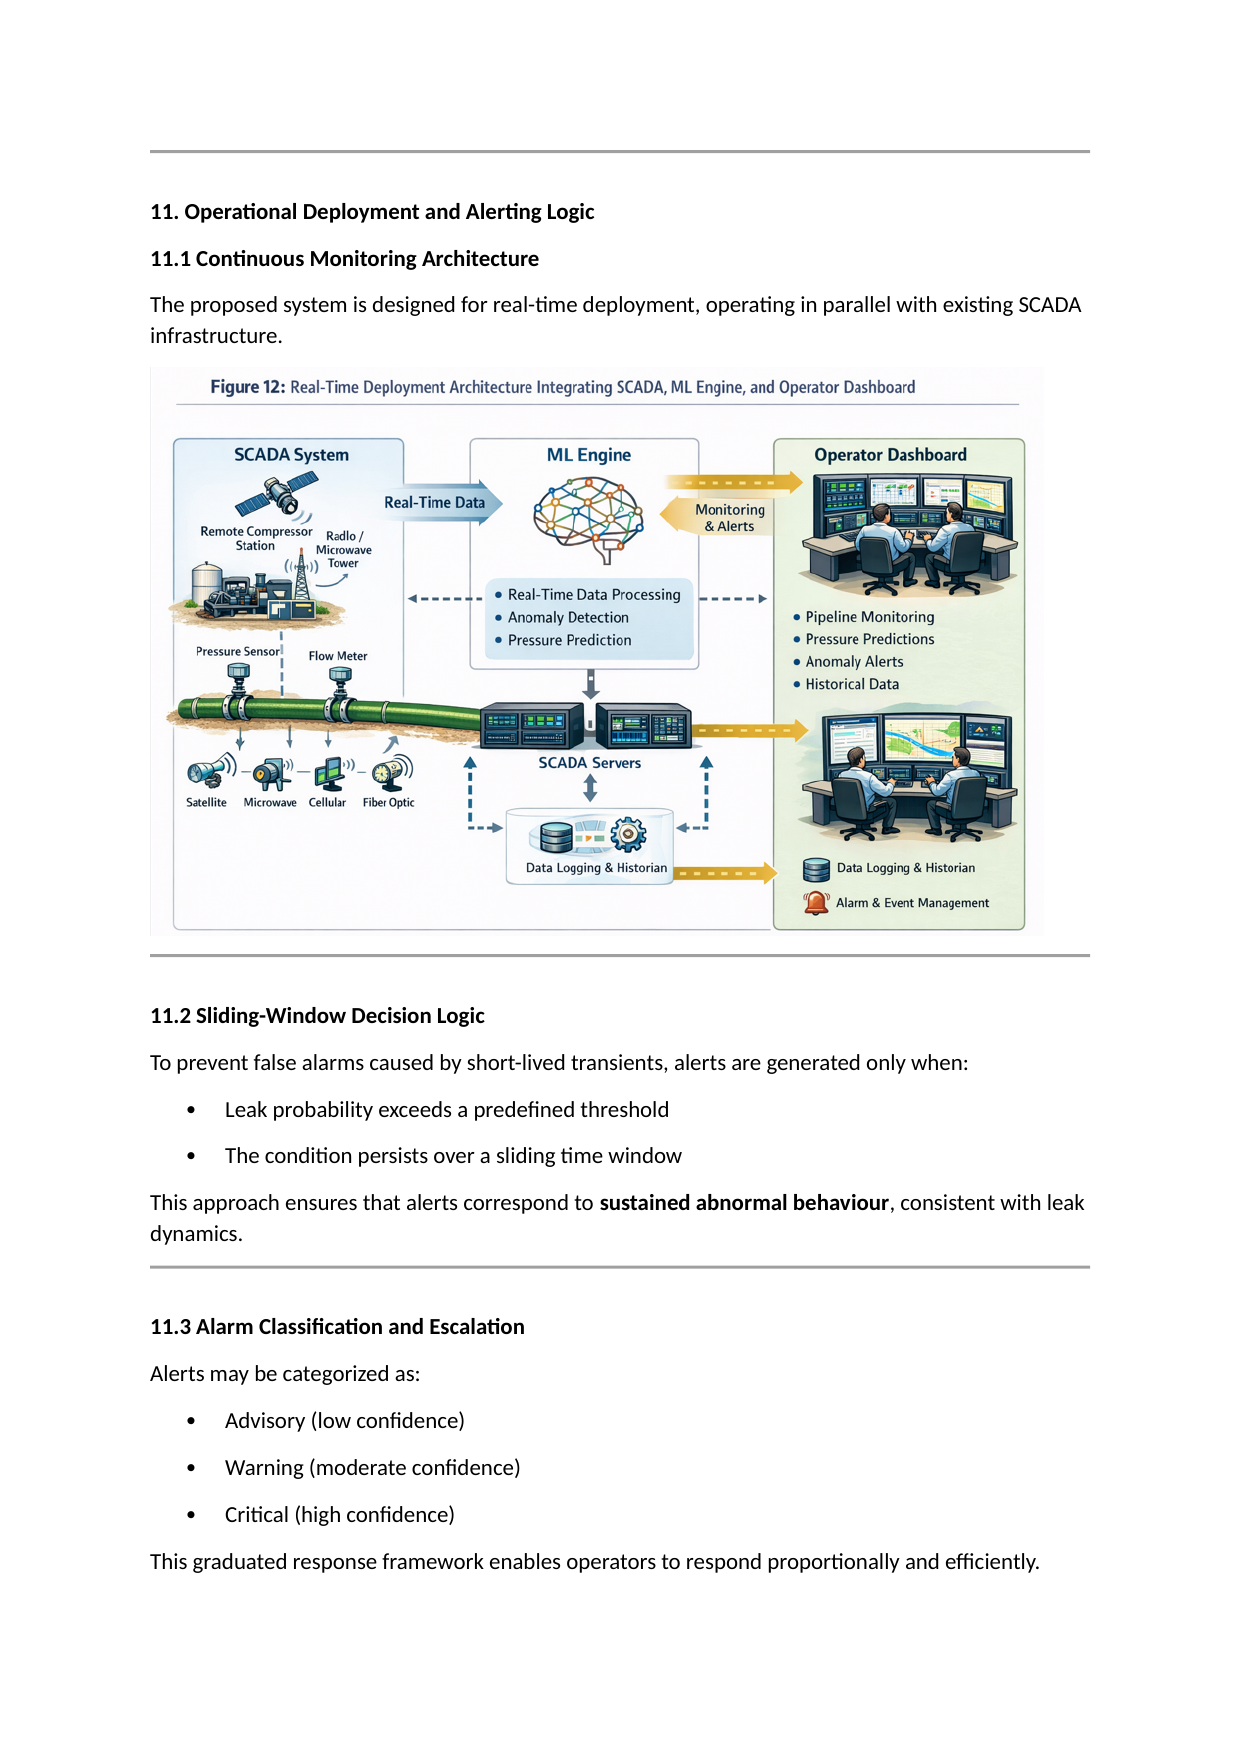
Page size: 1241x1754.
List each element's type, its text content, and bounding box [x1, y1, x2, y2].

list Leak probability exceeds a predefined threshold [187, 1095, 1090, 1123]
list Warning (moderate confidence) [187, 1453, 1090, 1481]
list The condition persists over a sliding time window [187, 1142, 1090, 1169]
text This graduated response framework enables operators to respond proportionally and efficiently. [150, 1547, 1090, 1575]
text 11.1 Continuous Monitoring Architecture [150, 244, 1090, 272]
picture [150, 367, 1045, 936]
text This approach ensures that alerts correspond to sustained abnormal behaviour, consistent with leak dynamics. [150, 1188, 1090, 1247]
text 11. Operational Deployment and Alerting Logic [150, 197, 1090, 225]
text 11.3 Alarm Classification and Escalation [150, 1312, 1090, 1340]
text Alerts may be categorized as: [150, 1359, 1090, 1387]
text To prevent false alarms caused by short-lived transients, alerts are generated only when: [150, 1048, 1090, 1076]
text The proposed system is designed for real-time deployment, operating in parallel with existing SCADA infrastructure. [150, 291, 1090, 349]
list Advisory (low confidence) [187, 1406, 1090, 1434]
list Critical (high confidence) [187, 1500, 1090, 1528]
text 11.2 Sliding-Window Decision Logic [150, 1001, 1090, 1029]
